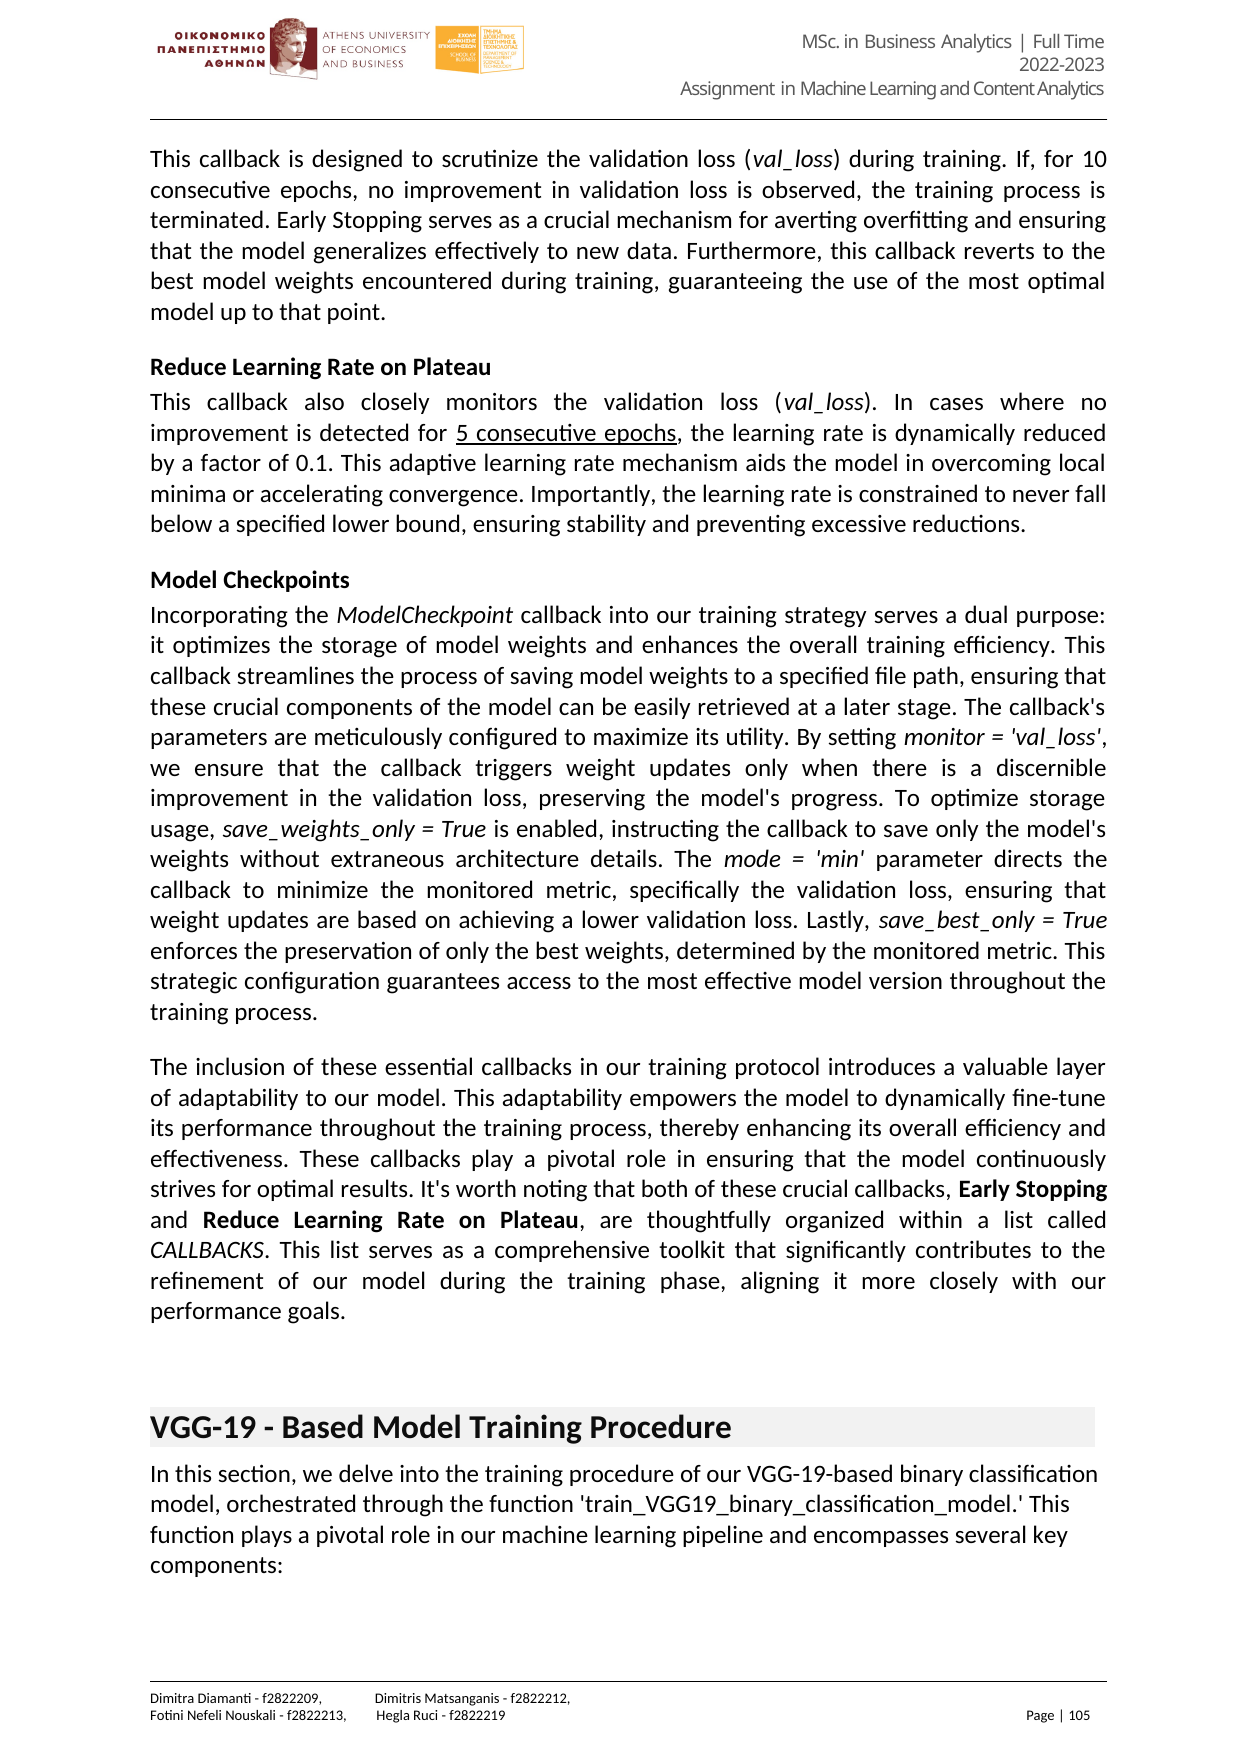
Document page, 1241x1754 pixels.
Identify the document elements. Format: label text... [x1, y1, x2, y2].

text Incorporating the ModelCheckpoint callback into our training strategy serves a dual purpose: it optimizes the storage of model weights and enhances the overall training efficiency. This callback streamlines the process of saving model weights to a specified file path, ensuring that these crucial components of the model can be easily retrieved at a later stage. The callback's parameters are meticulously configured to maximize its utility. By setting monitor = 'val_loss', we ensure that the callback triggers weight updates only when there is a discernible improvement in the validation loss, preserving the model's progress. To optimize storage usage, save_weights_only = True is enabled, instructing the callback to save only the model's weights without extraneous architecture details. The mode = 'min' parameter directs the callback to minimize the monitored metric, specifically the validation loss, ensuring that weight updates are based on achieving a lower validation loss. Lastly, save_best_only = True enforces the preservation of only the best weights, determined by the monitored metric. This strategic configuration guarantees access to the most effective model version throughout the training process. [150, 599, 1107, 1026]
picture [151, 17, 526, 82]
text This callback is designed to scrutinize the validation loss (val_loss) during training. If, for 10 consecutive epochs, no improvement in validation loss is observed, the training process is terminated. Early Stopping serves as a crucial mechanism for averting overfitting and ensuring that the model generalizes effectively to new data. Furthermore, this callback reverts to the best model weights encountered during training, guaranteeing the use of the most optimal model up to that point. [150, 143, 1107, 326]
text Model Checkpoints [150, 564, 1107, 594]
text Reduce Learning Rate on Plateau [150, 351, 1107, 382]
subtitle VGG-19 - Based Model Training Procedure [150, 1407, 1095, 1447]
text The inclusion of these essential callbacks in our training protocol introduces a valuable layer of adaptability to our model. This adaptability empowers the model to dynamically fine-tune its performance throughout the training process, thereby enhancing its overall efficiency and effectiveness. These callbacks play a pivotal role in ensuring that the model continuously strives for optimal results. It's worth noting that both of these crucial callbacks, Early Stopping and Reduce Learning Rate on Plateau, are thoughtfully organized within a list called CALLBACKS. This list serves as a comprehensive toolkit that significantly contributes to the refinement of our model during the training phase, aligning it more closely with our performance goals. [150, 1051, 1107, 1326]
text This callback also closely monitors the validation loss (val_loss). In cases where no improvement is detected for 5 consecutive epochs, the learning rate is dynamically reduced by a factor of 0.1. This adaptive learning rate mechanism aids the model in overcoming local minima or accelerating convergence. Importantly, the learning rate is constrained to never fall below a specified lower bound, ensuring stability and preventing excessive reductions. [150, 386, 1107, 539]
text In this section, we delve into the training procedure of our VGG-19-based binary classification model, orchestrated through the function 'train_VGG19_binary_classification_model.' This function plays a pivotal role in our machine learning pipeline and encompasses several key components: [150, 1458, 1107, 1580]
